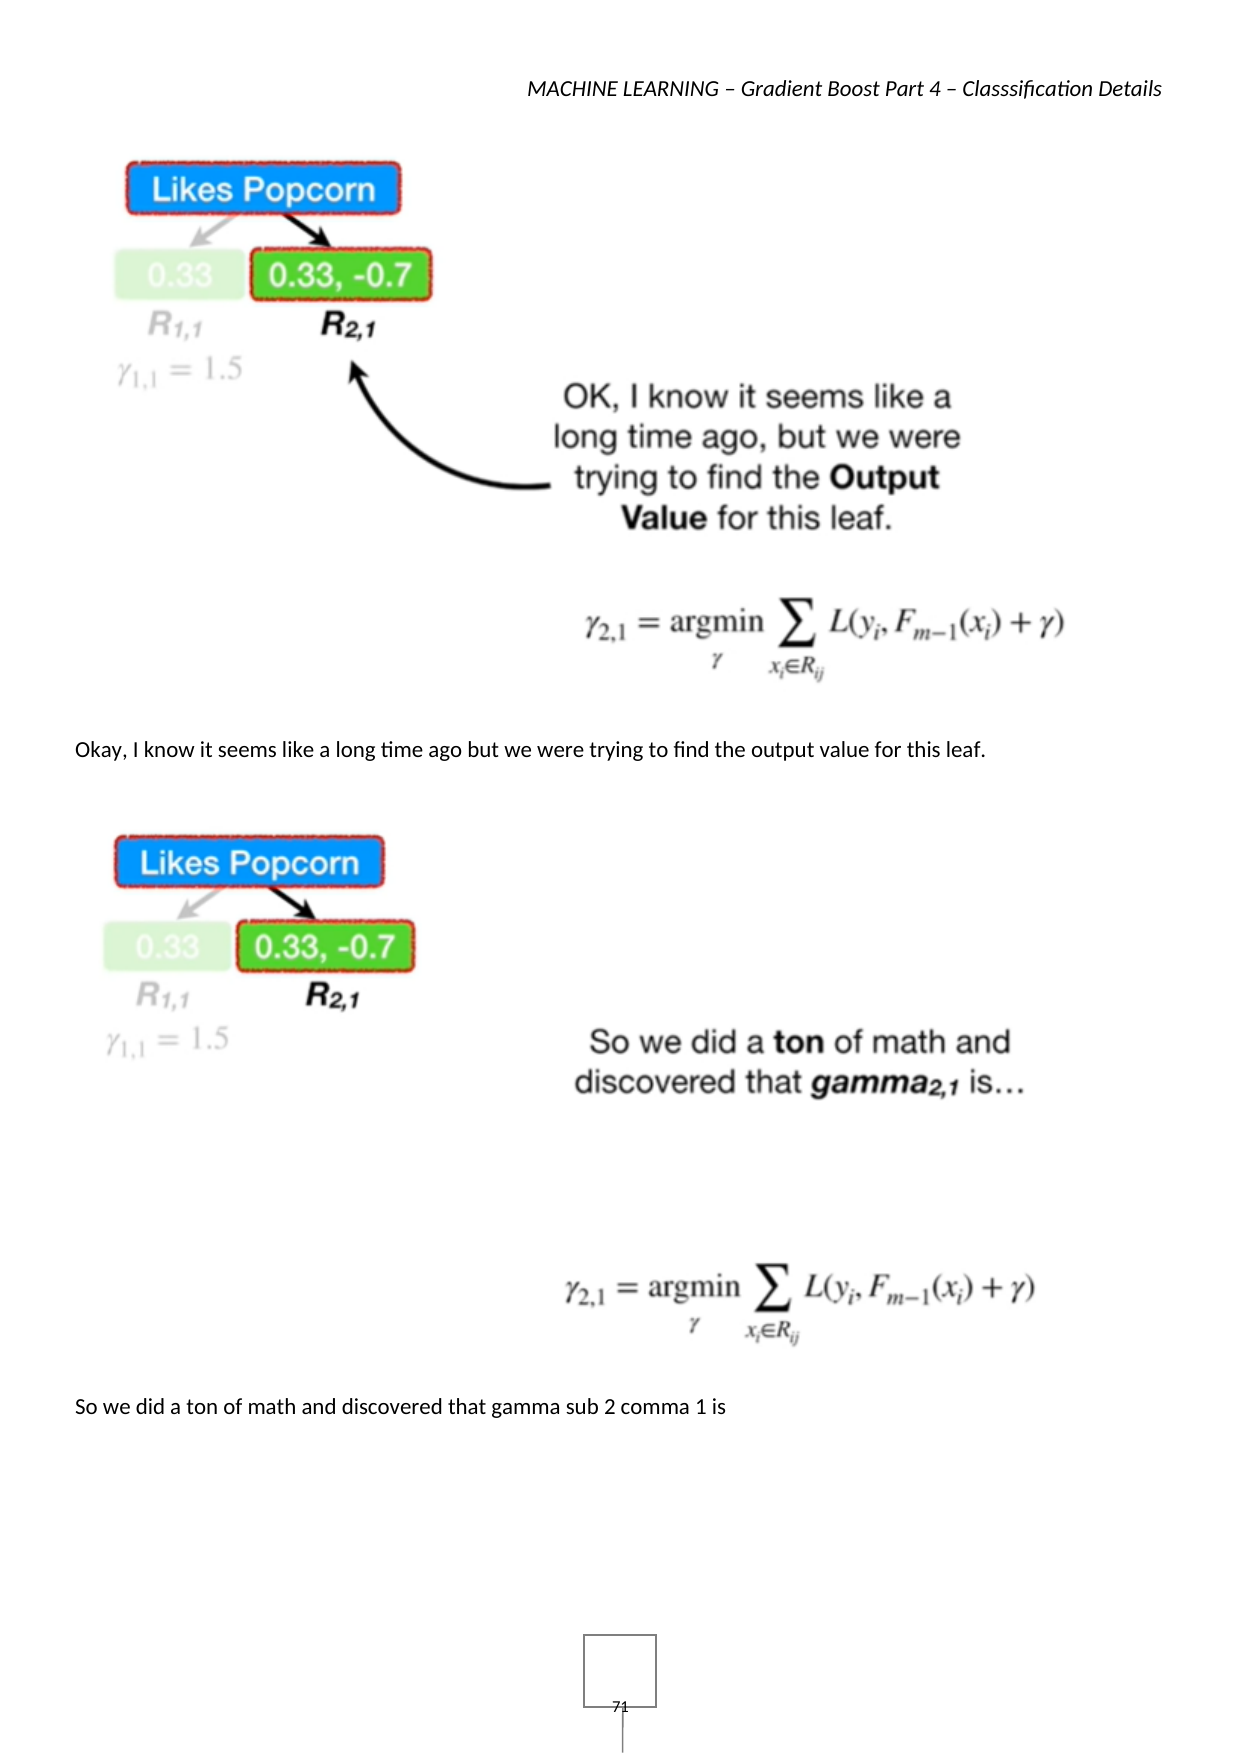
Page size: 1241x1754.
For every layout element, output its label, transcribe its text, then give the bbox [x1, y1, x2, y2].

text Okay, I know it seems like a long time ago but we were trying to find the output value for this leaf. [75, 736, 1165, 763]
text So we did a ton of math and discovered that gamma sub 2 comma 1 is [75, 1393, 1165, 1420]
picture [75, 791, 1166, 1393]
picture [75, 101, 1166, 736]
